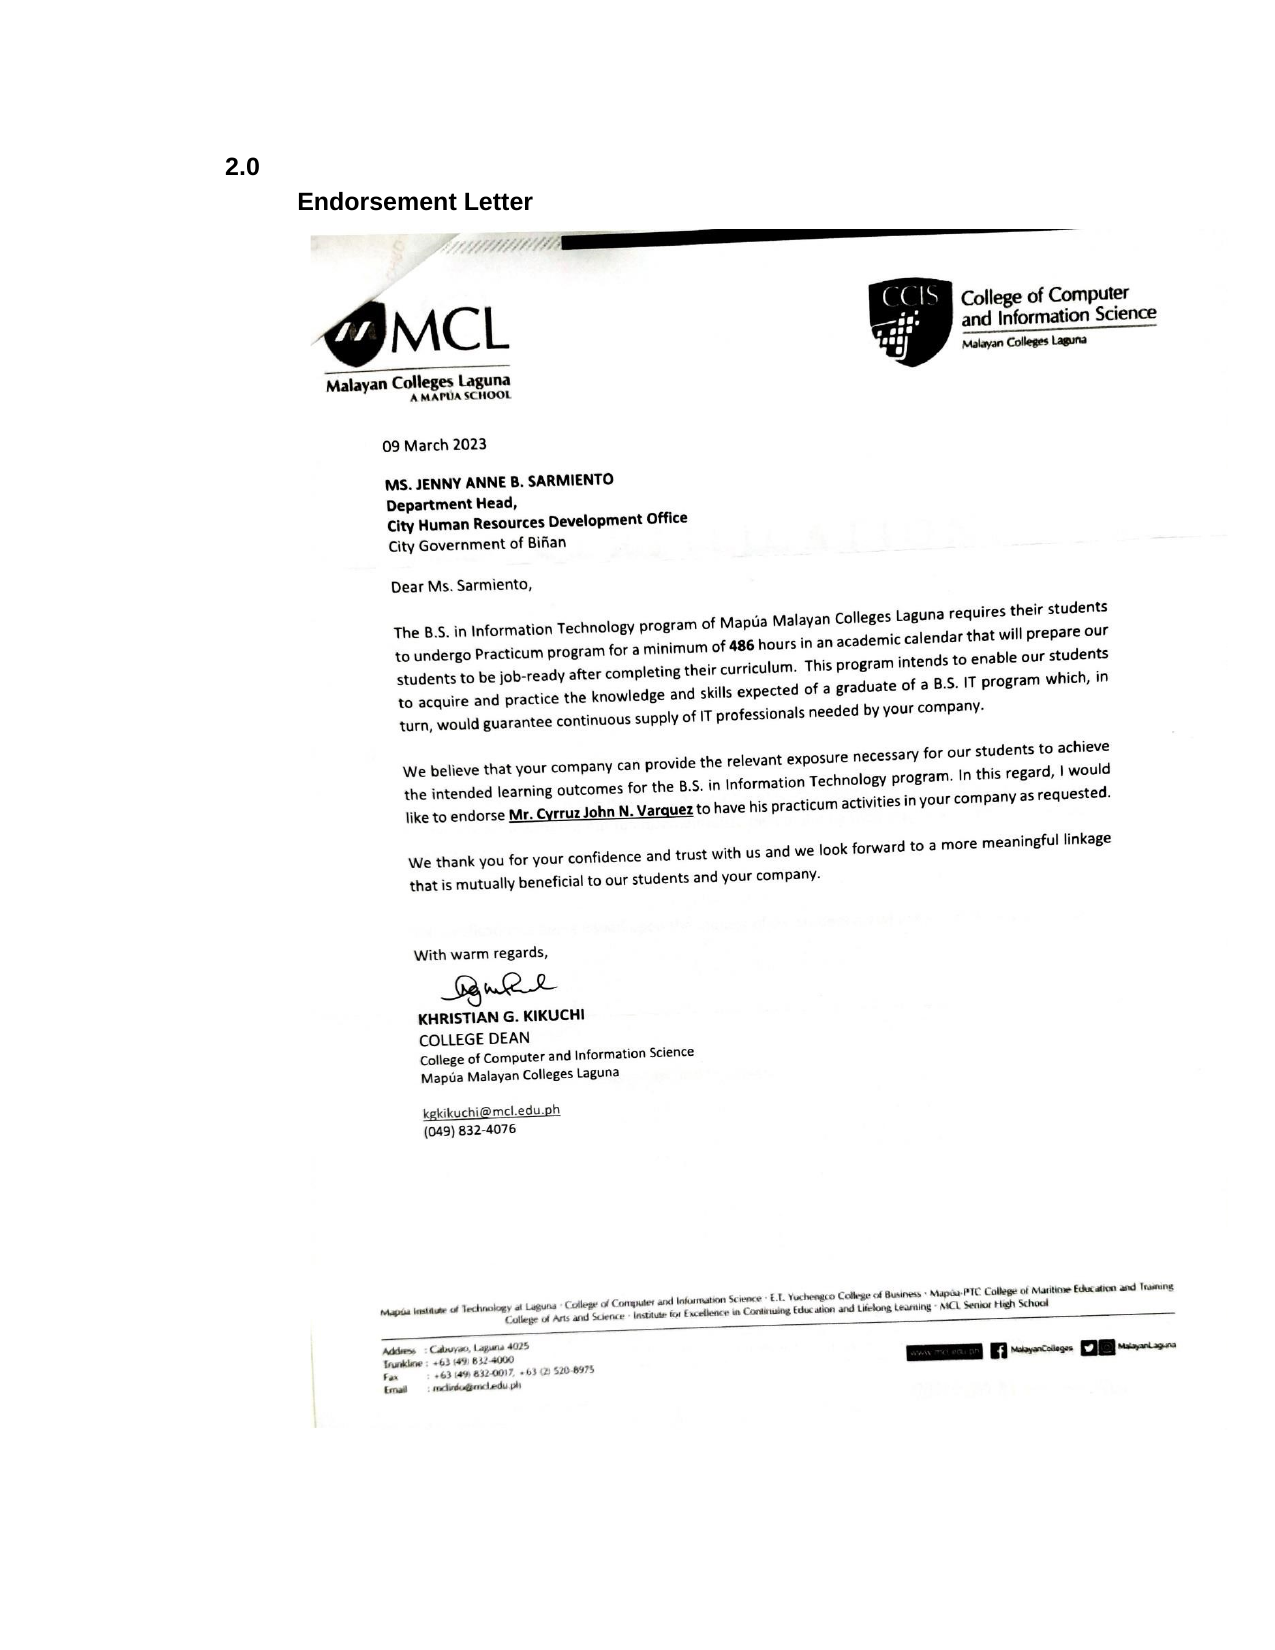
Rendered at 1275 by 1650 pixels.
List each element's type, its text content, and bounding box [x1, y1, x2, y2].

picture [310, 229, 1228, 1430]
subtitle Endorsement Letter [297, 187, 1231, 216]
